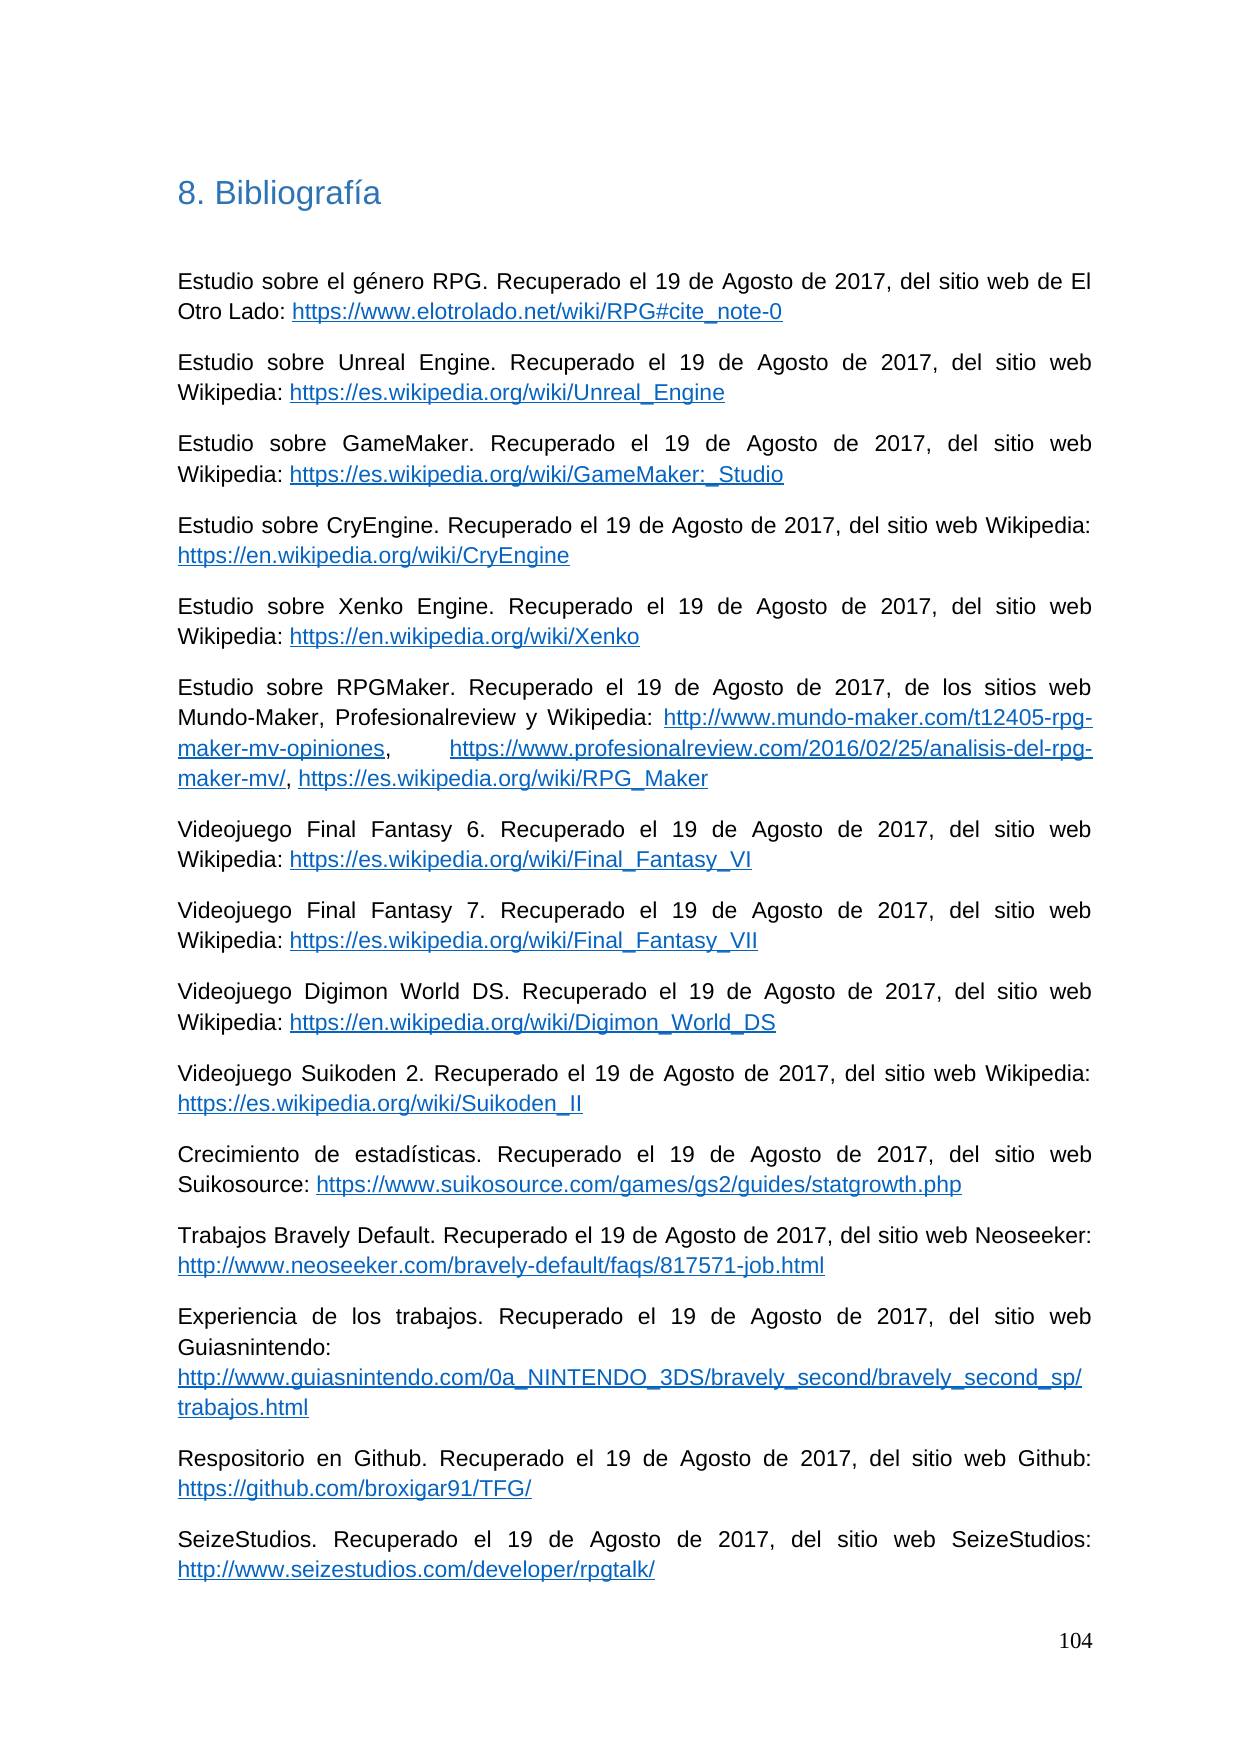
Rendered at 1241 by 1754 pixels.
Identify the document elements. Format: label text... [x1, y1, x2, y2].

text Crecimiento de estadísticas. Recuperado el 19 de Agosto de 2017, del sitio web Suikosource: https://www.suikosource.com/games/gs2/guides/statgrowth.php [177, 1141, 1092, 1197]
text Videojuego Suikoden 2. Recuperado el 19 de Agosto de 2017, del sitio web Wikipedia: https://es.wikipedia.org/wiki/Suikoden_II [177, 1059, 1092, 1116]
text Estudio sobre CryEngine. Recuperado el 19 de Agosto de 2017, del sitio web Wikipedia: https://en.wikipedia.org/wiki/CryEngine [177, 512, 1092, 568]
text Videojuego Final Fantasy 7. Recuperado el 19 de Agosto de 2017, del sitio web Wikipedia: https://es.wikipedia.org/wiki/Final_Fantasy_VII [177, 897, 1092, 954]
text Estudio sobre Xenko Engine. Recuperado el 19 de Agosto de 2017, del sitio web Wikipedia: https://en.wikipedia.org/wiki/Xenko [177, 593, 1092, 649]
text Estudio sobre el género RPG. Recuperado el 19 de Agosto de 2017, del sitio web de El Otro Lado: https://www.elotrolado.net/wiki/RPG#cite_note-0 [177, 268, 1092, 324]
text SeizeStudios. Recuperado el 19 de Agosto de 2017, del sitio web SeizeStudios: http://www.seizestudios.com/developer/rpgtalk/ [177, 1526, 1092, 1583]
text Estudio sobre GameMaker. Recuperado el 19 de Agosto de 2017, del sitio web Wikipedia: https://es.wikipedia.org/wiki/GameMaker:_Studio [177, 430, 1092, 487]
subtitle 8. Bibliografía [177, 173, 1092, 211]
text Videojuego Digimon World DS. Recuperado el 19 de Agosto de 2017, del sitio web Wikipedia: https://en.wikipedia.org/wiki/Digimon_World_DS [177, 978, 1092, 1035]
text Respositorio en Github. Recuperado el 19 de Agosto de 2017, del sitio web Github: https://github.com/broxigar91/TFG/ [177, 1445, 1092, 1502]
text Experiencia de los trabajos. Recuperado el 19 de Agosto de 2017, del sitio web Guiasnintendo: http://www.guiasnintendo.com/0a_NINTENDO_3DS/bravely_second/bravely_second_sp/trabajos.html [177, 1303, 1092, 1420]
text Estudio sobre RPGMaker. Recuperado el 19 de Agosto de 2017, de los sitios web Mundo-Maker, Profesionalreview y Wikipedia: http://www.mundo-maker.com/t12405-rpg-maker-mv-opiniones, https://www.profesionalreview.com/2016/02/25/analisis-del-rpg-maker-mv/, https://es.wikipedia.org/wiki/RPG_Maker [177, 674, 1092, 791]
text Trabajos Bravely Default. Recuperado el 19 de Agosto de 2017, del sitio web Neoseeker: http://www.neoseeker.com/bravely-default/faqs/817571-job.html [177, 1222, 1092, 1279]
text Videojuego Final Fantasy 6. Recuperado el 19 de Agosto de 2017, del sitio web Wikipedia: https://es.wikipedia.org/wiki/Final_Fantasy_VI [177, 816, 1092, 872]
text Estudio sobre Unreal Engine. Recuperado el 19 de Agosto de 2017, del sitio web Wikipedia: https://es.wikipedia.org/wiki/Unreal_Engine [177, 349, 1092, 406]
